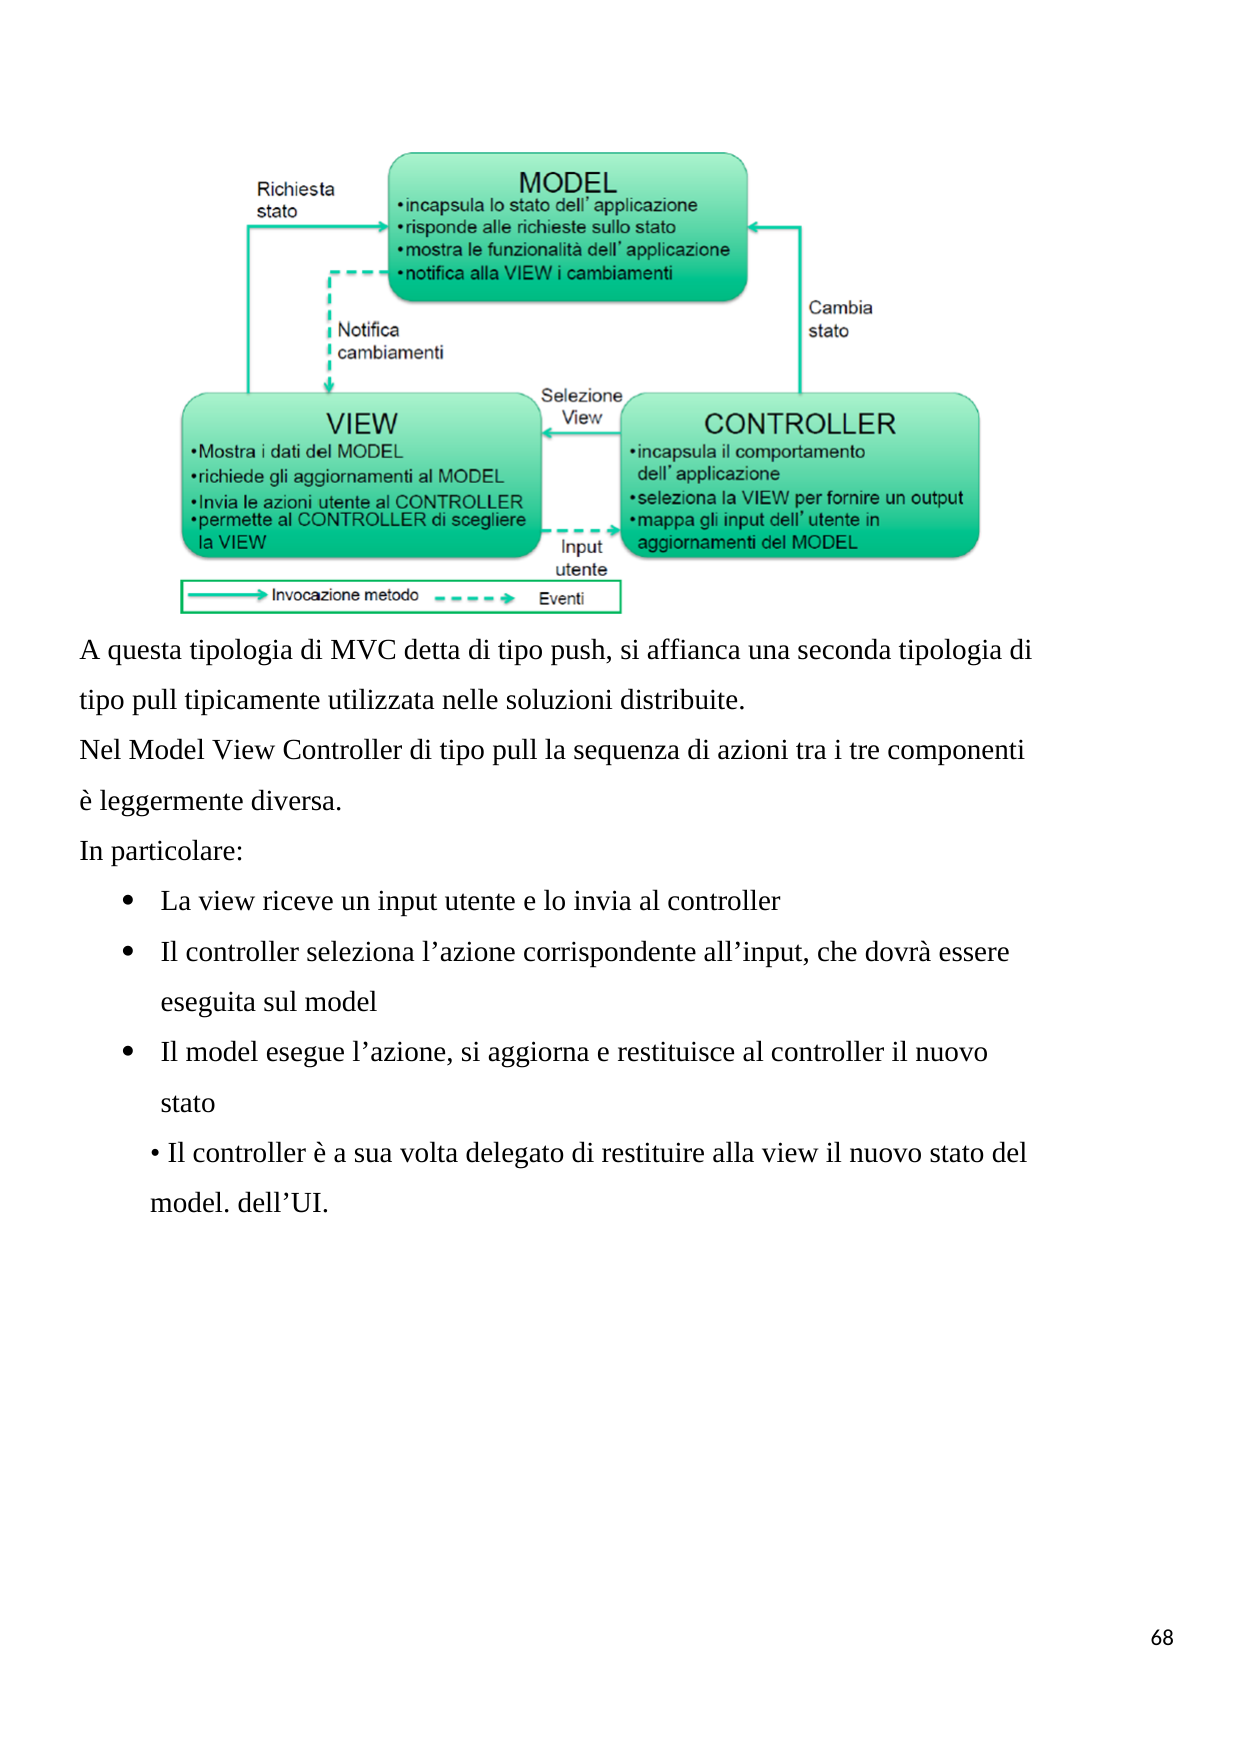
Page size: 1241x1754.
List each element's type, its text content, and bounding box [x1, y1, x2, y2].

text A questa tipologia di MVC detta di tipo push, si affianca una seconda tipologia di tipo pull tipicamente utilizzata nelle soluzioni distribuite. [79, 632, 1042, 716]
picture [139, 141, 1065, 619]
list Il model esegue l’azione, si aggiorna e restituisce al controller il nuovo stato [123, 1034, 1042, 1118]
text • Il controller è a sua volta delegato di restituire alla view il nuovo stato del model. dell’UI. [150, 1135, 1042, 1219]
list Il controller seleziona l’azione corrispondente all’input, che dovrà essere eseguita sul model [123, 934, 1042, 1018]
text In particolare: [79, 833, 1042, 867]
list La view riceve un input utente e lo invia al controller [123, 883, 1042, 917]
text Nel Model View Controller di tipo pull la sequenza di azioni tra i tre componenti è leggermente diversa. [79, 732, 1042, 816]
